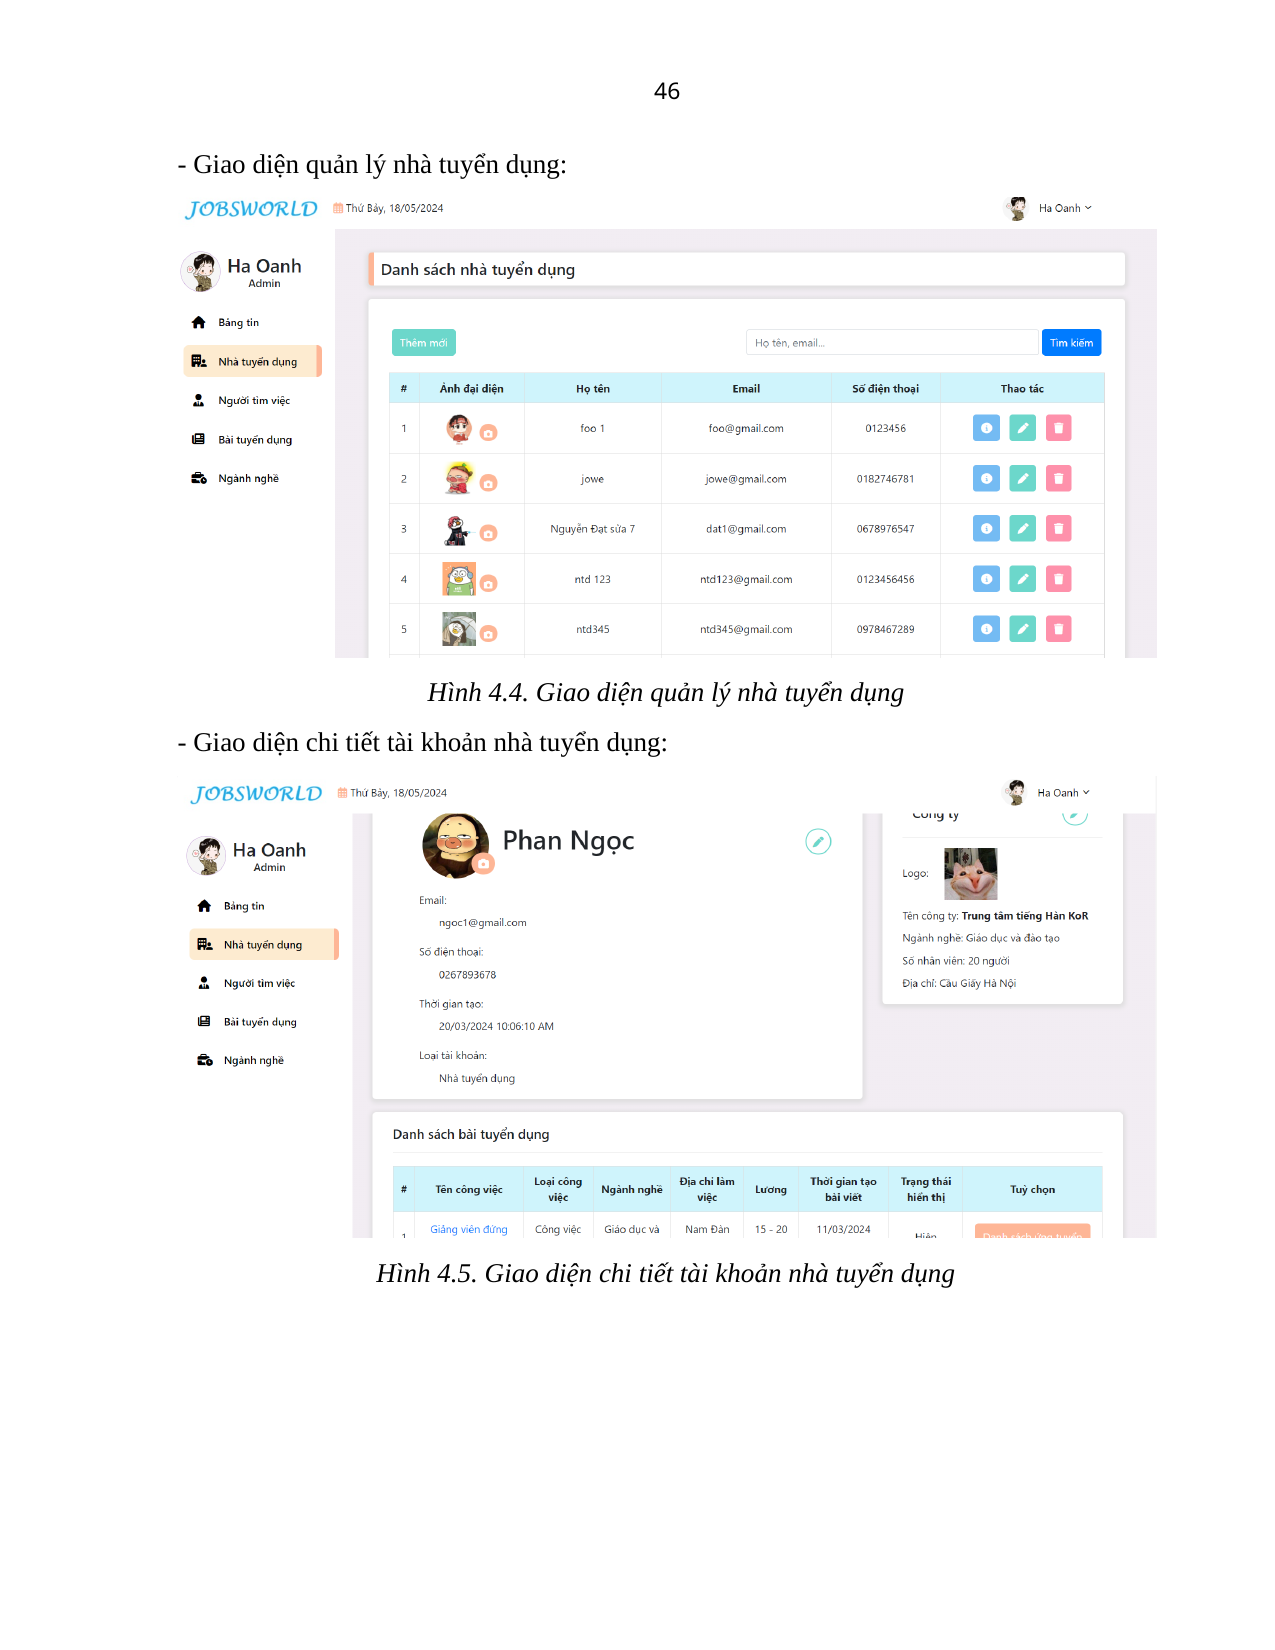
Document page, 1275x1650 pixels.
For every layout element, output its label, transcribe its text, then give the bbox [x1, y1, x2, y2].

text - Giao diện quản lý nhà tuyển dụng: [177, 148, 1157, 179]
text Hình 4.5. Giao diện chi tiết tài khoản nhà tuyển dụng [177, 1257, 1157, 1288]
text Hình 4.4. Giao diện quản lý nhà tuyển dụng [177, 676, 1157, 707]
text - Giao diện chi tiết tài khoản nhà tuyển dụng: [177, 727, 1157, 758]
picture [177, 197, 1157, 658]
picture [177, 776, 1157, 1238]
